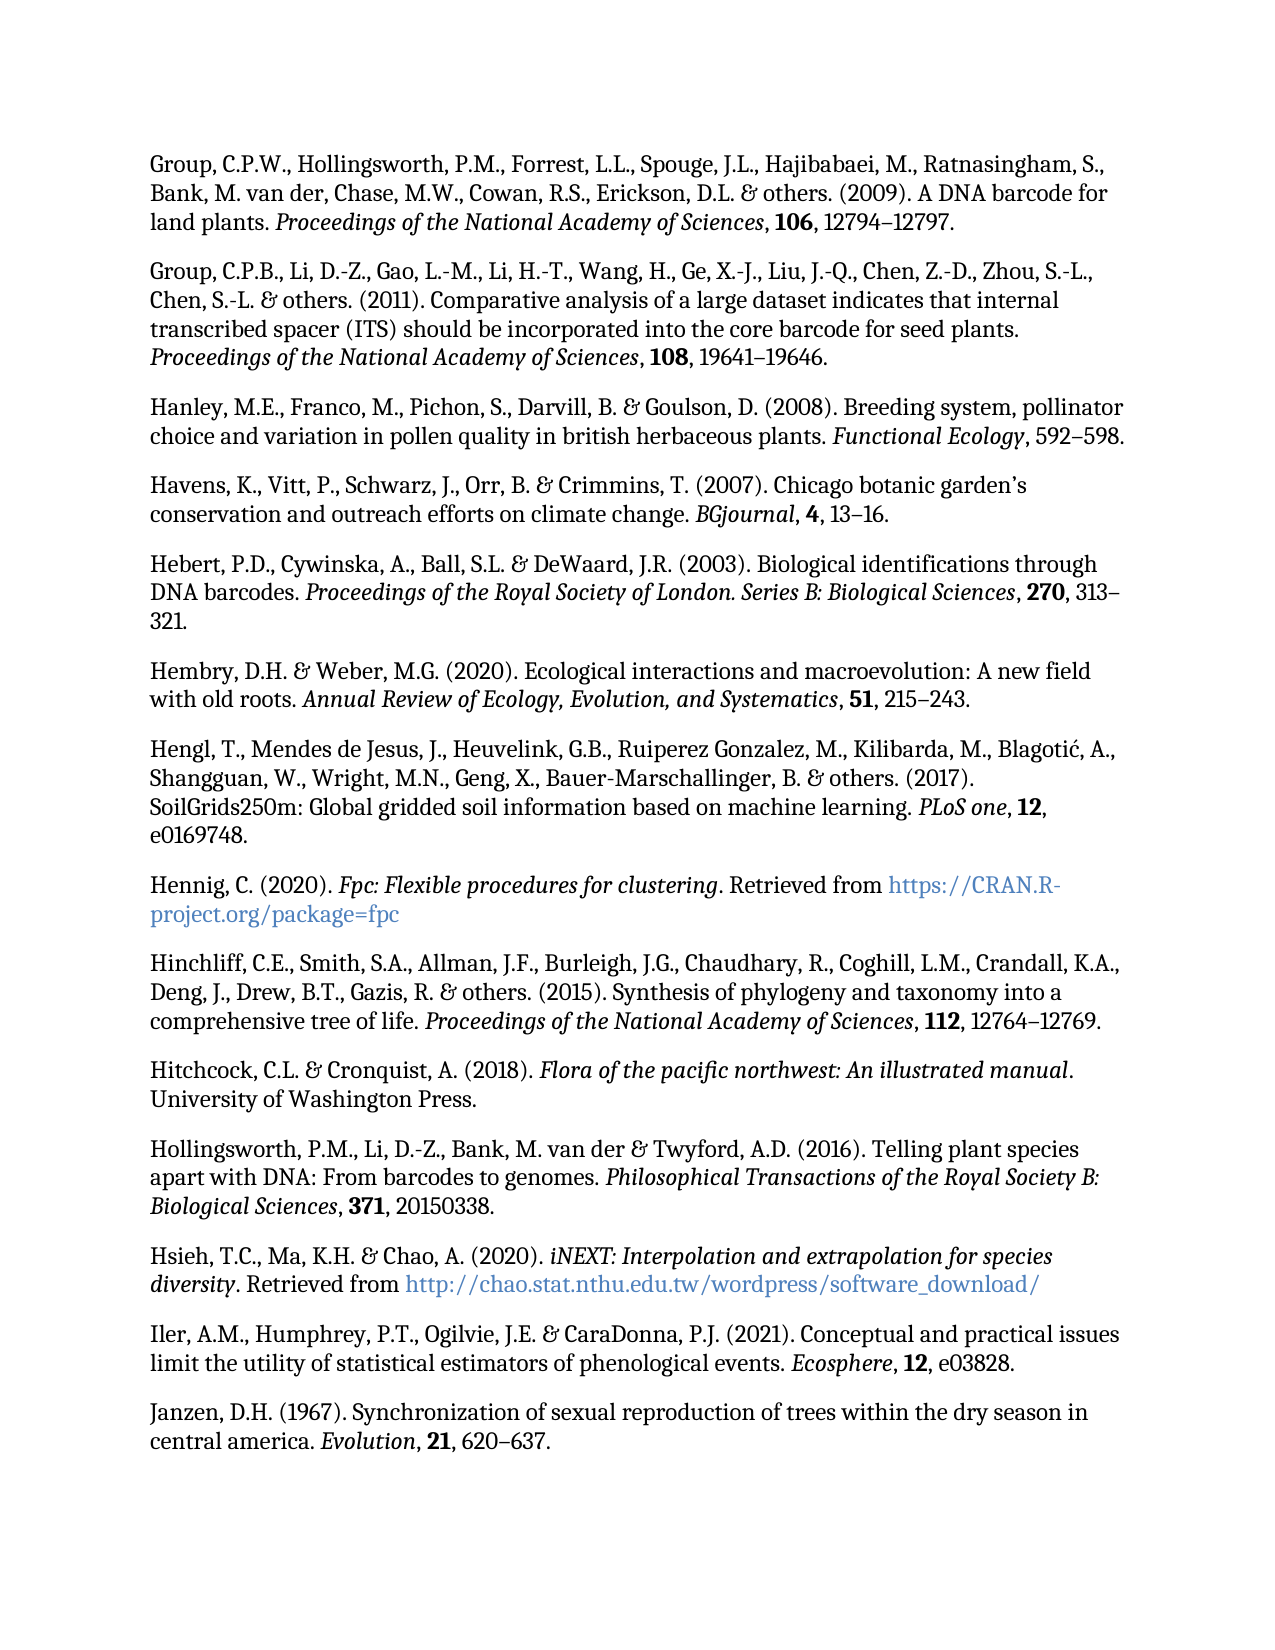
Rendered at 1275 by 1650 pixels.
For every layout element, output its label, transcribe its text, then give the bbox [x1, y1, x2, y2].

text Group, C.P.W., Hollingsworth, P.M., Forrest, L.L., Spouge, J.L., Hajibabaei, M., Ratnasingham, S., Bank, M. van der, Chase, M.W., Cowan, R.S., Erickson, D.L. & others. (2009). A DNA barcode for land plants. Proceedings of the National Academy of Sciences, 106, 12794–12797. [150, 150, 1125, 236]
text Iler, A.M., Humphrey, P.T., Ogilvie, J.E. & CaraDonna, P.J. (2021). Conceptual and practical issues limit the utility of statistical estimators of phenological events. Ecosphere, 12, e03828. [150, 1320, 1125, 1377]
text Hebert, P.D., Cywinska, A., Ball, S.L. & DeWaard, J.R. (2003). Biological identifications through DNA barcodes. Proceedings of the Royal Society of London. Series B: Biological Sciences, 270, 313–321. [150, 549, 1125, 636]
text Group, C.P.B., Li, D.-Z., Gao, L.-M., Li, H.-T., Wang, H., Ge, X.-J., Liu, J.-Q., Chen, Z.-D., Zhou, S.-L., Chen, S.-L. & others. (2011). Comparative analysis of a large dataset indicates that internal transcribed spacer (ITS) should be incorporated into the core barcode for seed plants. Proceedings of the National Academy of Sciences, 108, 19641–19646. [150, 257, 1125, 372]
text Havens, K., Vitt, P., Schwarz, J., Orr, B. & Crimmins, T. (2007). Chicago botanic garden’s conservation and outreach efforts on climate change. BGjournal, 4, 13–16. [150, 471, 1125, 529]
text Hitchcock, C.L. & Cronquist, A. (2018). Flora of the pacific northwest: An illustrated manual. University of Washington Press. [150, 1056, 1125, 1114]
text Hanley, M.E., Franco, M., Pichon, S., Darvill, B. & Goulson, D. (2008). Breeding system, pollinator choice and variation in pollen quality in british herbaceous plants. Functional Ecology, 592–598. [150, 393, 1125, 450]
text Hennig, C. (2020). Fpc: Flexible procedures for clustering. Retrieved from https://CRAN.R-project.org/package=fpc [150, 871, 1125, 928]
text Hengl, T., Mendes de Jesus, J., Heuvelink, G.B., Ruiperez Gonzalez, M., Kilibarda, M., Blagotić, A., Shangguan, W., Wright, M.N., Geng, X., Bauer-Marschallinger, B. & others. (2017). SoilGrids250m: Global gridded soil information based on machine learning. PLoS one, 12, e0169748. [150, 735, 1125, 850]
text Hembry, D.H. & Weber, M.G. (2020). Ecological interactions and macroevolution: A new field with old roots. Annual Review of Ecology, Evolution, and Systematics, 51, 215–243. [150, 657, 1125, 714]
text Hinchliff, C.E., Smith, S.A., Allman, J.F., Burleigh, J.G., Chaudhary, R., Coghill, L.M., Crandall, K.A., Deng, J., Drew, B.T., Gazis, R. & others. (2015). Synthesis of phylogeny and taxonomy into a comprehensive tree of life. Proceedings of the National Academy of Sciences, 112, 12764–12769. [150, 949, 1125, 1035]
text Hsieh, T.C., Ma, K.H. & Chao, A. (2020). iNEXT: Interpolation and extrapolation for species diversity. Retrieved from http://chao.stat.nthu.edu.tw/wordpress/software_download/ [150, 1242, 1125, 1299]
text Janzen, D.H. (1967). Synchronization of sexual reproduction of trees within the dry season in central america. Evolution, 21, 620–637. [150, 1398, 1125, 1456]
text Hollingsworth, P.M., Li, D.-Z., Bank, M. van der & Twyford, A.D. (2016). Telling plant species apart with DNA: From barcodes to genomes. Philosophical Transactions of the Royal Society B: Biological Sciences, 371, 20150338. [150, 1134, 1125, 1221]
